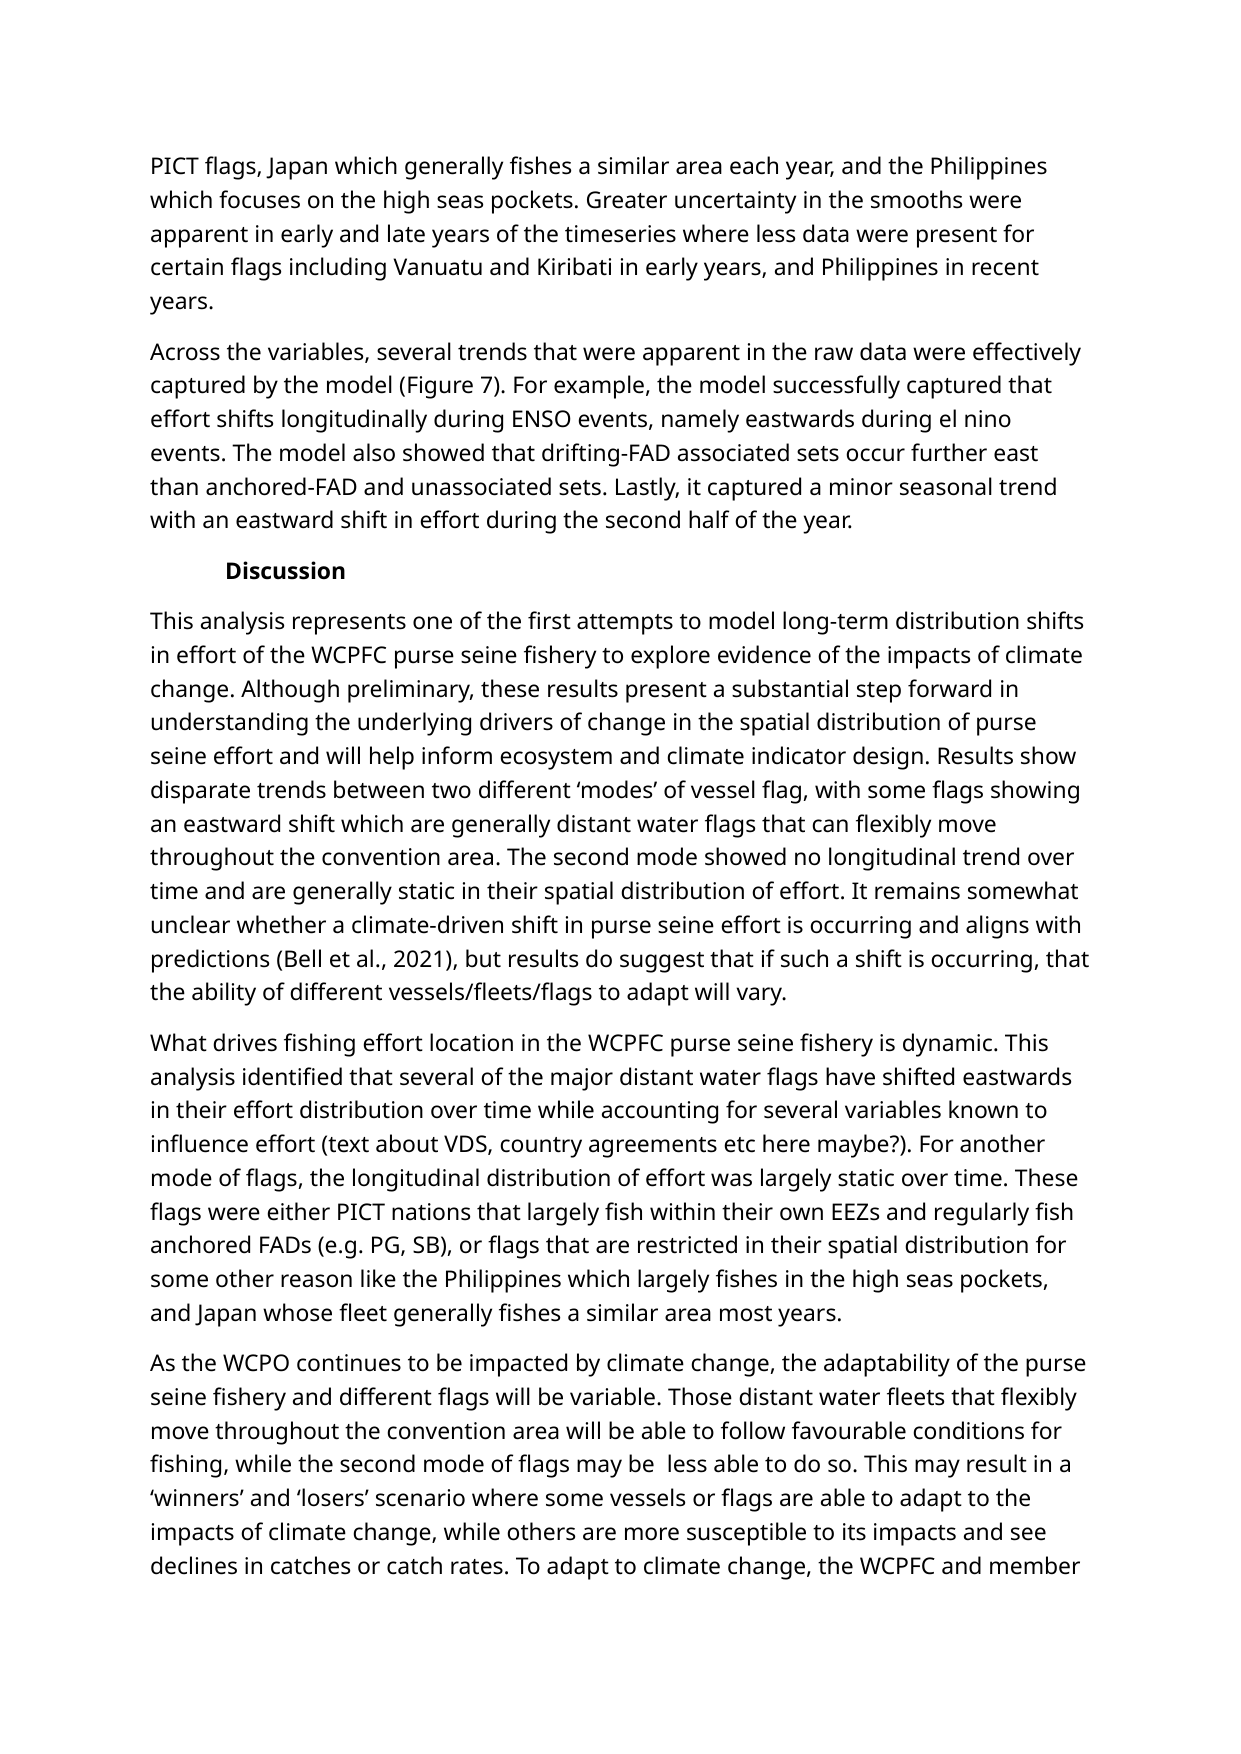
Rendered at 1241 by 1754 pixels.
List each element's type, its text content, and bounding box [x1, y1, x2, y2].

text Discussion [150, 554, 1090, 586]
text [150, 150, 1090, 316]
text This analysis represents one of the first attempts to model long-term distribution shifts in effort of the WCPFC purse seine fishery to explore evidence of the impacts of climate change. Although preliminary, these results present a substantial step forward in understanding the underlying drivers of change in the spatial distribution of purse seine effort and will help inform ecosystem and climate indicator design. Results show disparate trends between two different ‘modes’ of vessel flag, with some flags showing an eastward shift which are generally distant water flags that can flexibly move throughout the convention area. The second mode showed no longitudinal trend over time and are generally static in their spatial distribution of effort. It remains somewhat unclear whether a climate-driven shift in purse seine effort is occurring and aligns with predictions , but results do suggest that if such a shift is occurring, that the ability of different vessels/fleets/flags to adapt will vary. [150, 605, 1090, 1007]
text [150, 1347, 1090, 1581]
text What drives fishing effort location in the WCPFC purse seine fishery is dynamic. This analysis identified that several of the major distant water flags have shifted eastwards in their effort distribution over time while accounting for several variables known to influence effort (text about VDS, country agreements etc here maybe?). For another mode of flags, the longitudinal distribution of effort was largely static over time. These flags were either PICT nations that largely fish within their own EEZs and regularly fish anchored FADs (e.g. PG, SB), or flags that are restricted in their spatial distribution for some other reason like the Philippines which largely fishes in the high seas pockets, and Japan whose fleet generally fishes a similar area most years. [150, 1027, 1090, 1328]
